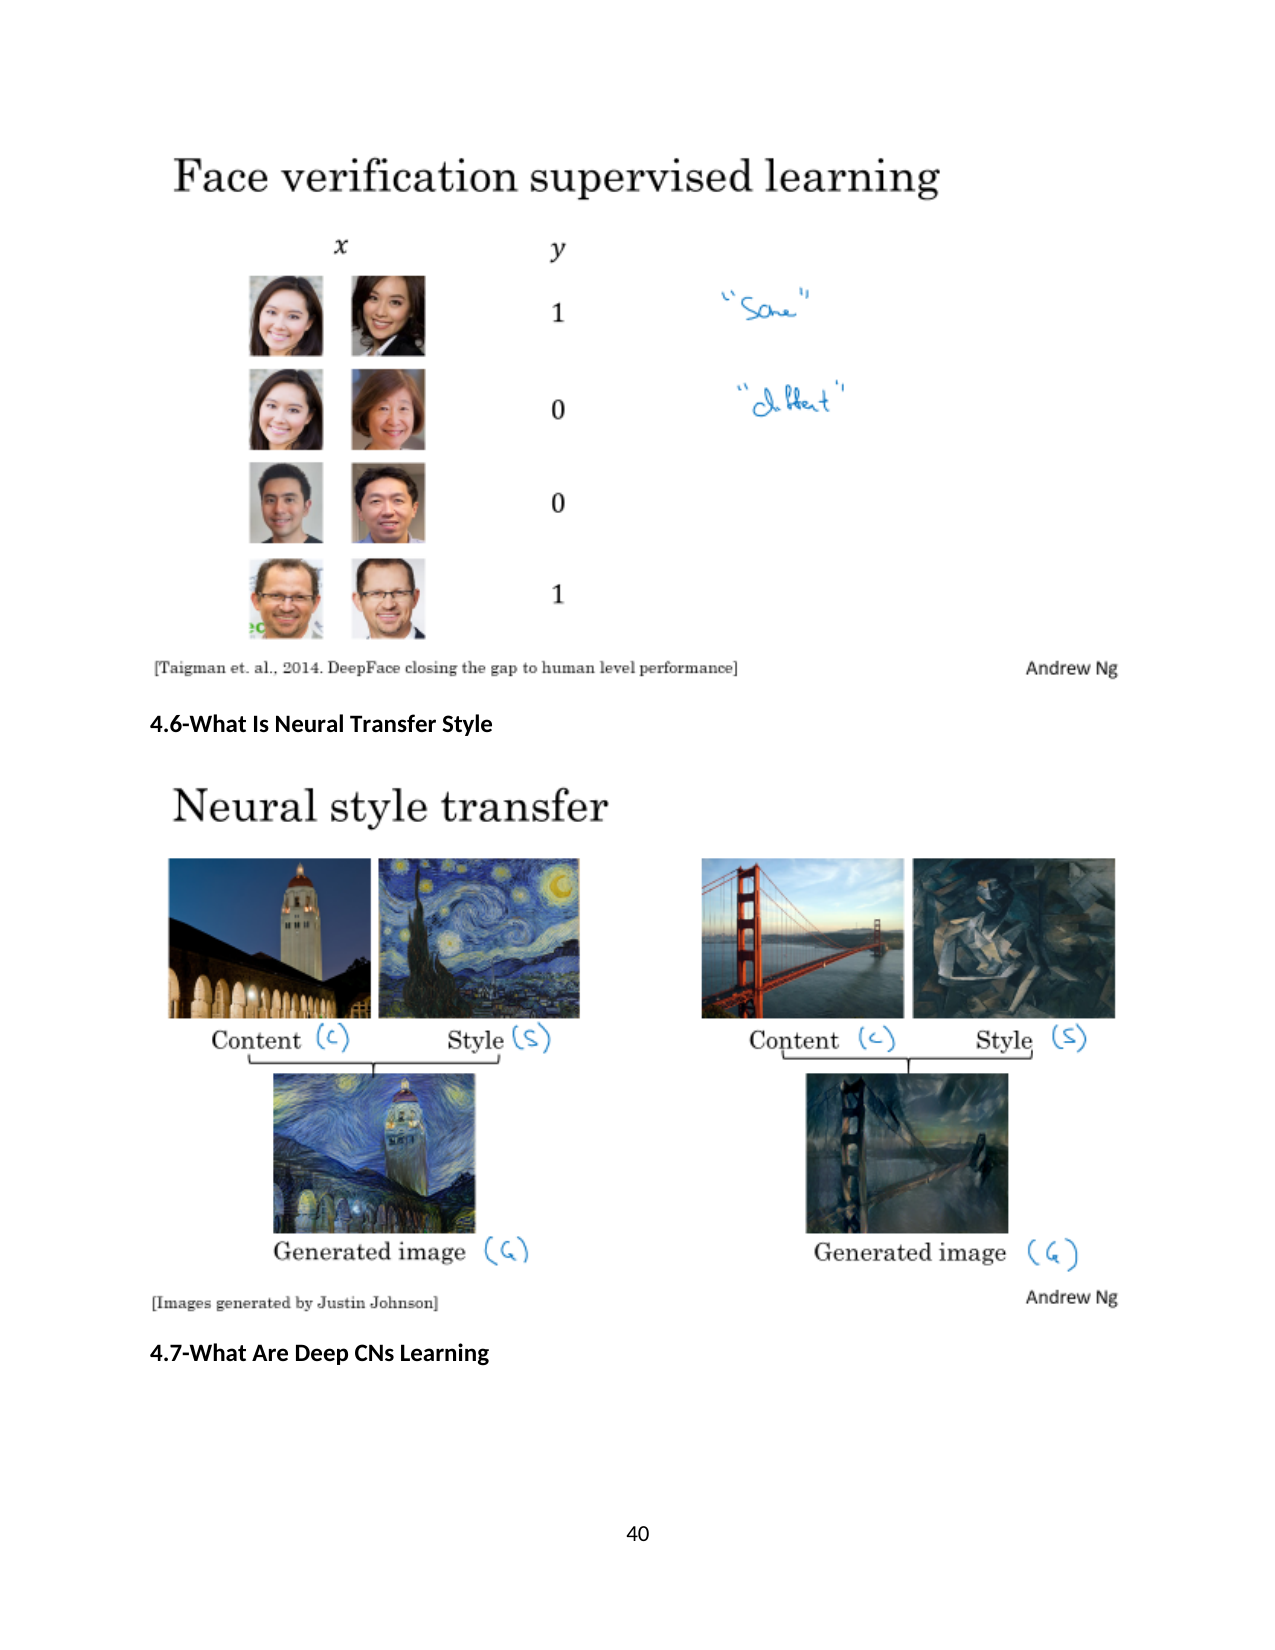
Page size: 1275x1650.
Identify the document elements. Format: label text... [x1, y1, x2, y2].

text 4.6-What Is Neural Transfer Style [150, 708, 1125, 739]
picture [150, 135, 1125, 684]
text 4.7-What Are Deep CNs Learning [150, 1337, 1125, 1368]
picture [150, 764, 1125, 1313]
